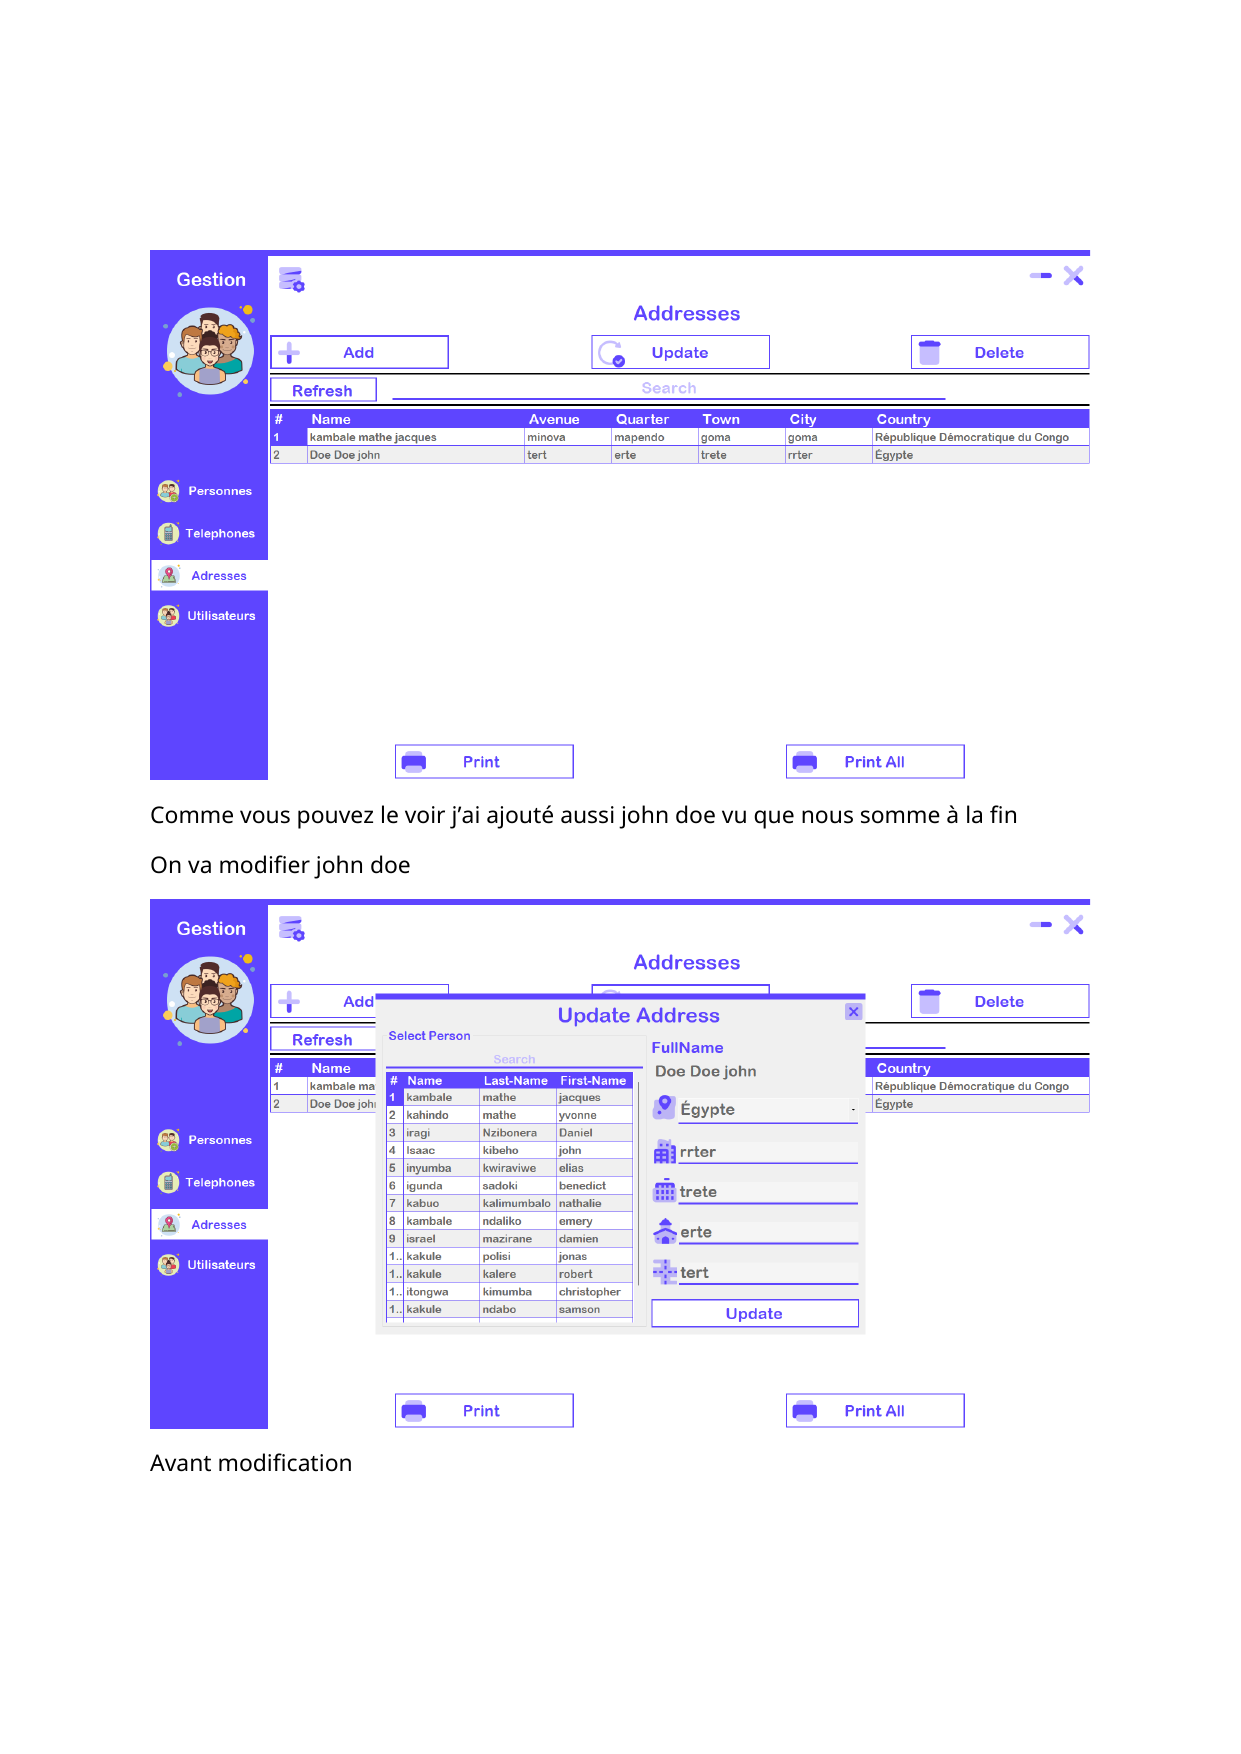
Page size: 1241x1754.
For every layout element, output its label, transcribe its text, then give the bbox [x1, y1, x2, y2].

picture [150, 899, 1091, 1429]
text On va modifier john doe [150, 849, 1090, 880]
picture [150, 250, 1091, 780]
text Comme vous pouvez le voir j’ai ajouté aussi john doe vu que nous somme à la fin [150, 798, 1090, 830]
text Avant modification [150, 1447, 1090, 1478]
